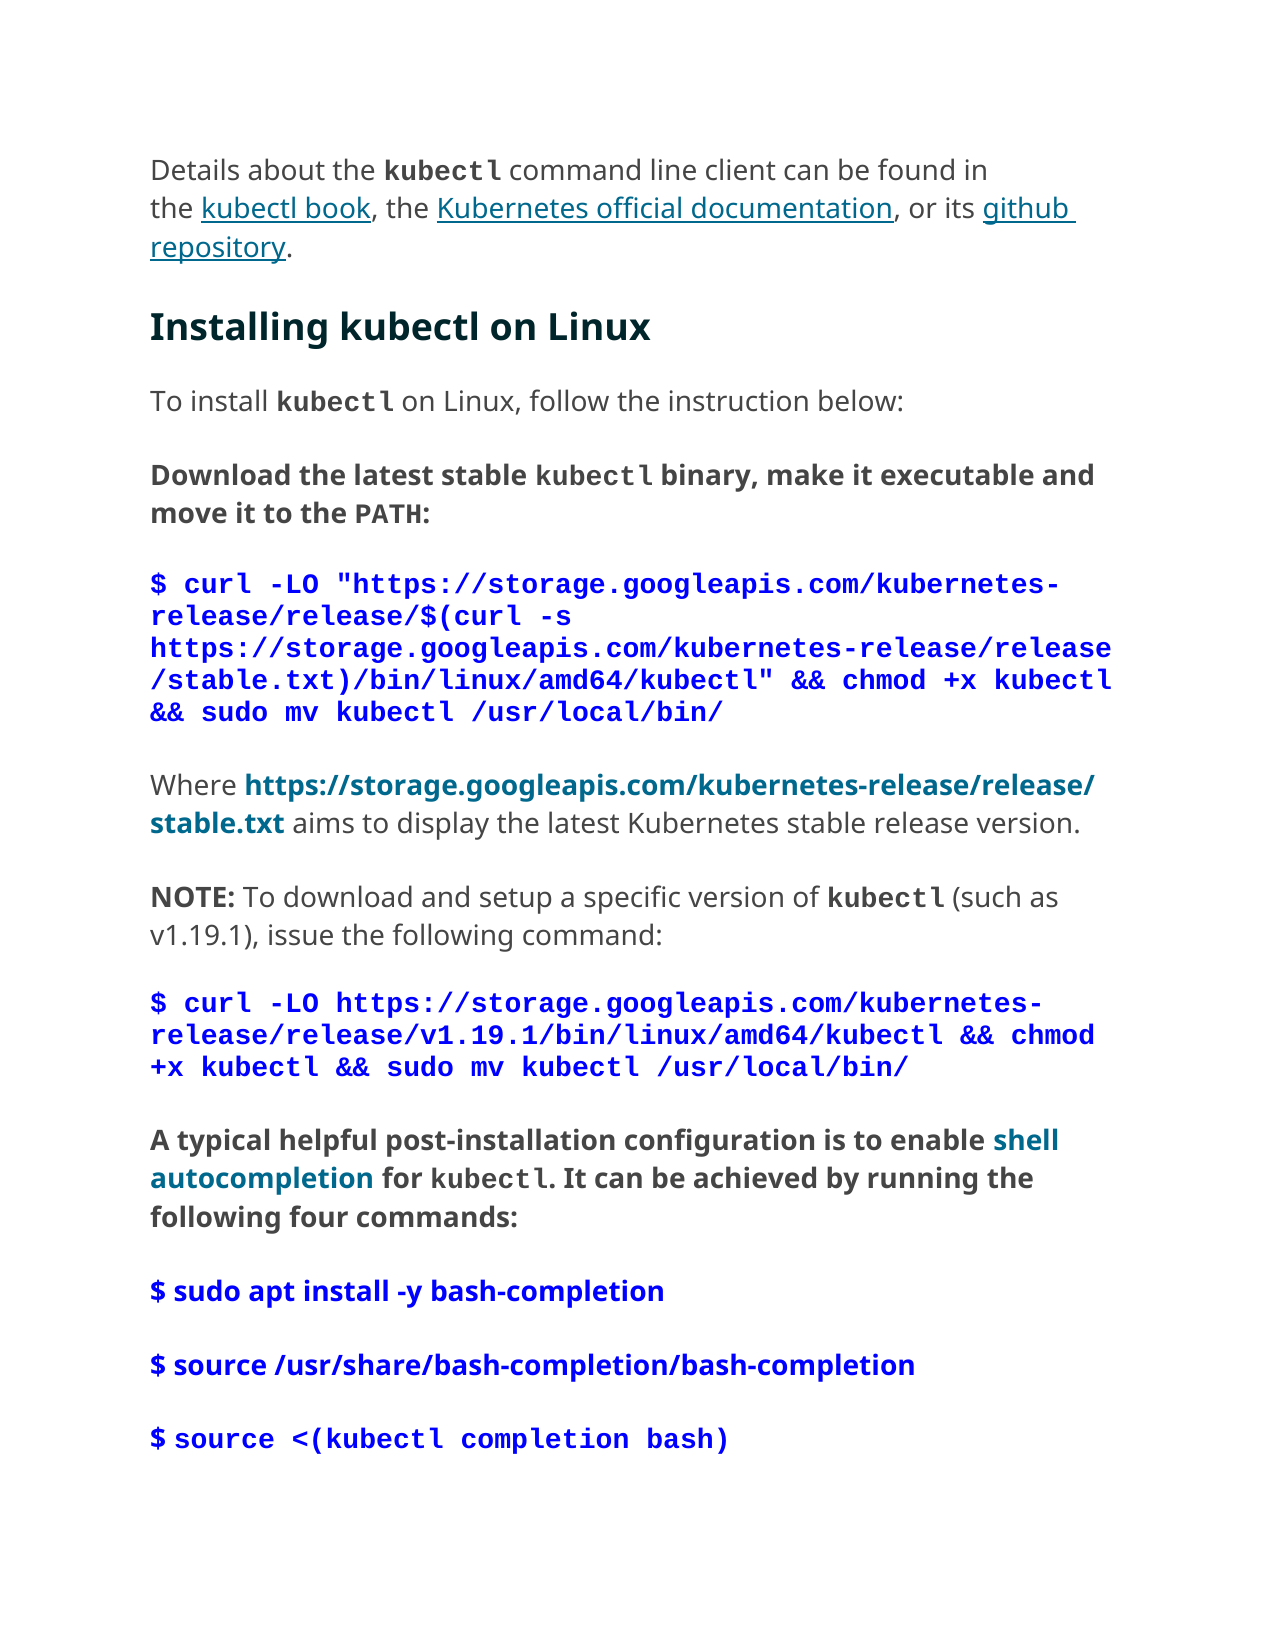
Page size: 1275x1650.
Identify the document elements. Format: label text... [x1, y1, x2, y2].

text To install kubectl on Linux, follow the instruction below: [150, 381, 1125, 419]
text $ source <(kubectl completion bash) [150, 1418, 1125, 1457]
text A typical helpful post-installation configuration is to enable shell autocompletion for kubectl. It can be achieved by running the following four commands: [150, 1120, 1125, 1236]
text NOTE: To download and setup a specific version of kubectl (such as v1.19.1), issue the following command: [150, 877, 1125, 954]
subtitle Installing kubectl on Linux [150, 301, 1125, 352]
text $ source /usr/share/bash-completion/bash-completion [150, 1345, 1125, 1383]
text $ sudo apt install -y bash-completion [150, 1271, 1125, 1309]
text Where https://storage.googleapis.com/kubernetes-release/release/stable.txt aims to display the latest Kubernetes stable release version. [150, 765, 1125, 842]
text Details about the kubectl command line client can be found in the kubectl book, the Kubernetes official documentation, or its github repository. [150, 150, 1125, 265]
text Download the latest stable kubectl binary, make it executable and move it to the PATH: $ curl -LO "https://storage.googleapis.com/kubernetes-release/release/$(curl -s https://storage.googleapis.com/kubernetes-release/release/stable.txt)/bin/linux/amd64/kubectl" && chmod +x kubectl && sudo mv kubectl /usr/local/bin/ [150, 455, 1125, 729]
text $ curl -LO https://storage.googleapis.com/kubernetes-release/release/v1.19.1/bin/linux/amd64/kubectl && chmod +x kubectl && sudo mv kubectl /usr/local/bin/ [150, 989, 1125, 1085]
